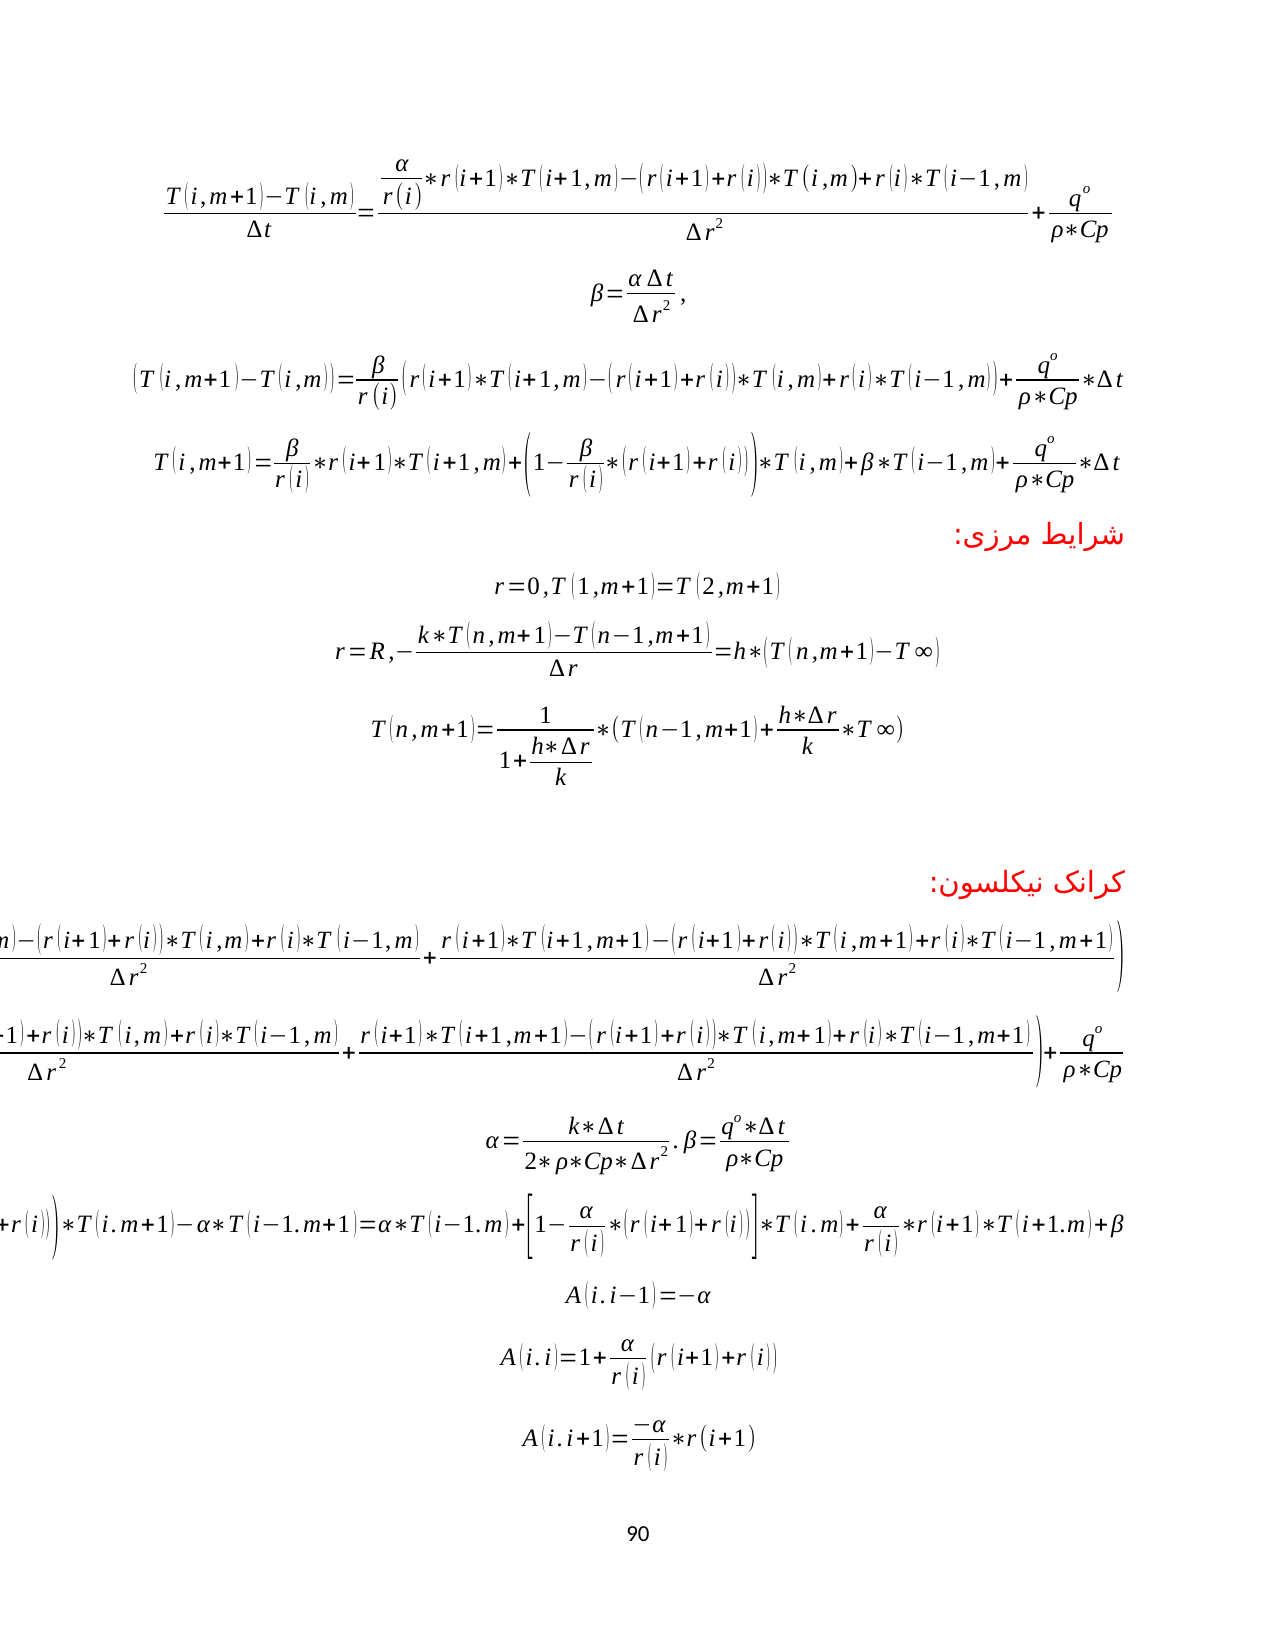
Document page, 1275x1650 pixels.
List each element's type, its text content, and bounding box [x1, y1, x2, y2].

text کرانک نیکلسون: [150, 865, 1125, 899]
text شرایط مرزی: [150, 517, 1125, 551]
